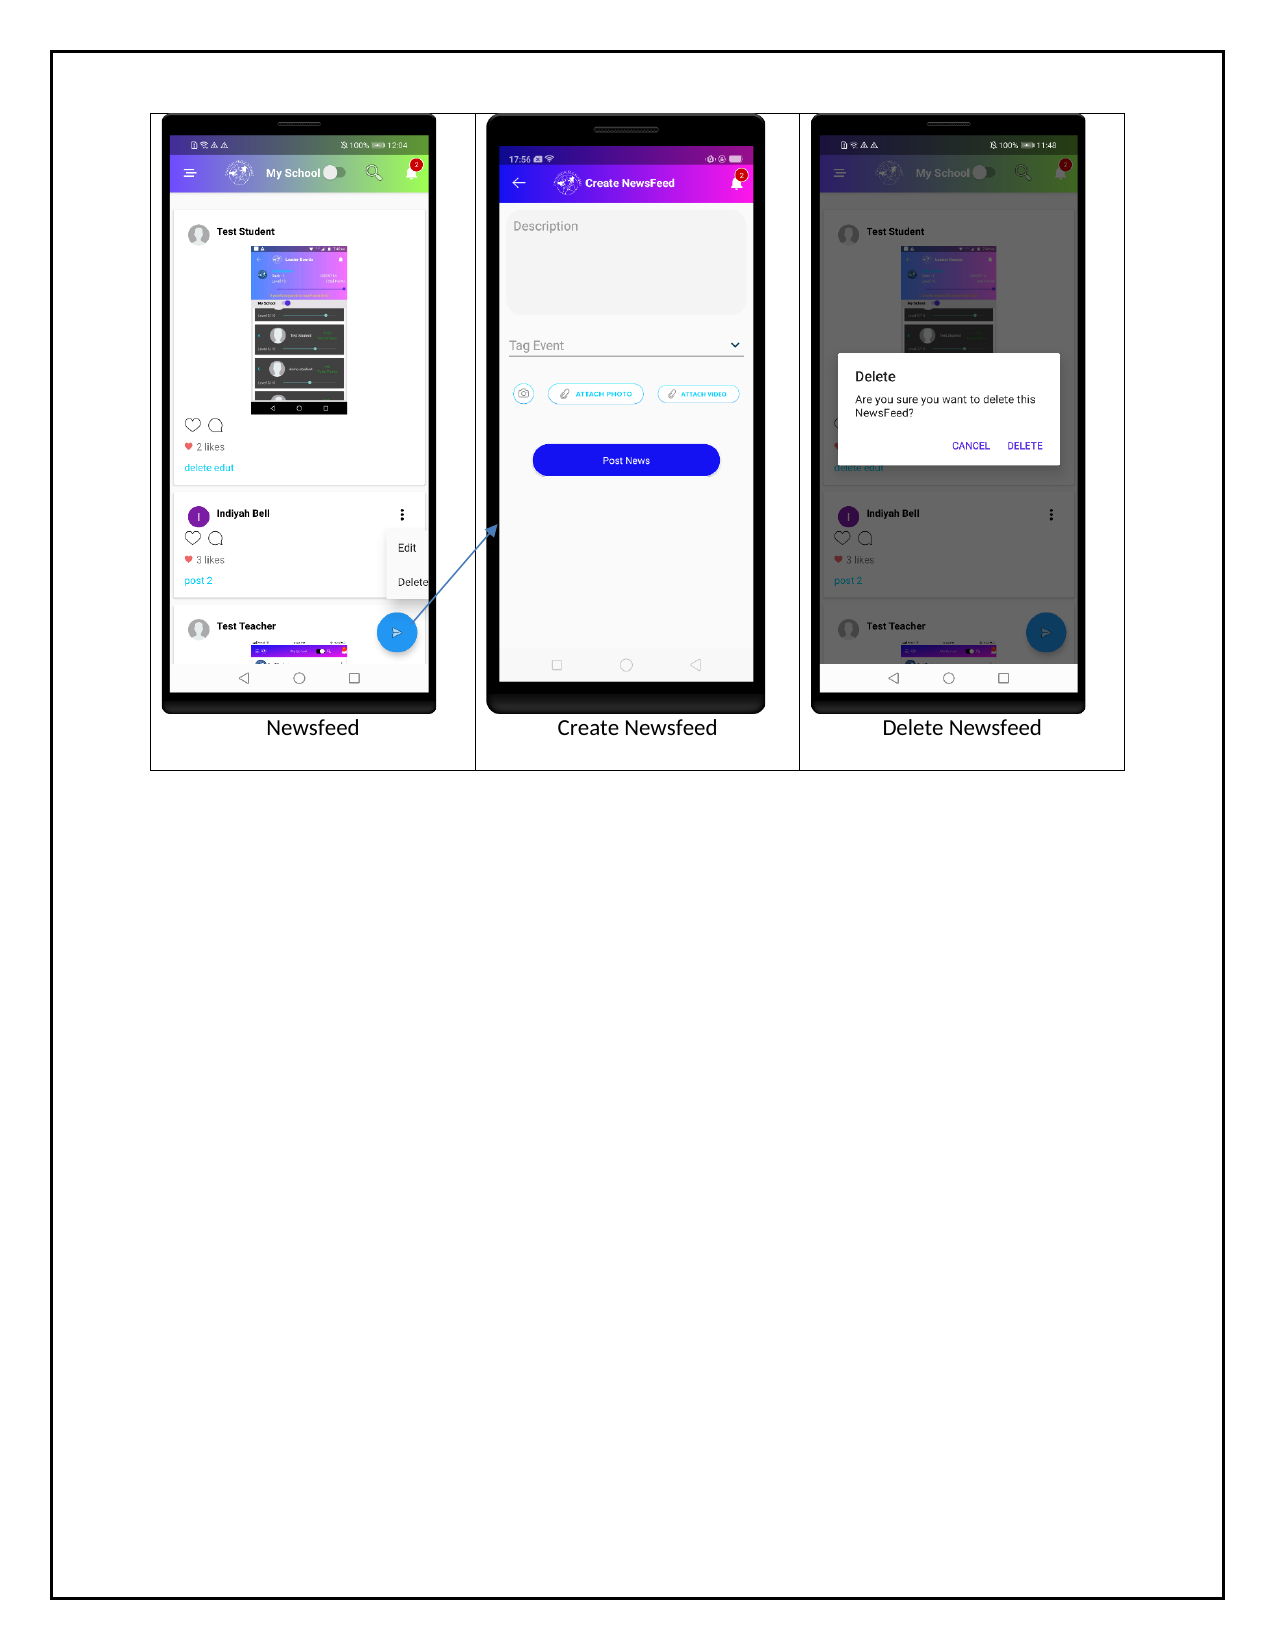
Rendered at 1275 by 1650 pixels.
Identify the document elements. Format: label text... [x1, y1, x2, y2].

table_header Newsfeed [151, 114, 475, 769]
table_header Create Newsfeed [476, 114, 799, 769]
picture [161, 113, 437, 714]
table_header Delete Newsfeed [800, 114, 1124, 769]
picture [811, 113, 1086, 714]
picture [486, 113, 766, 714]
